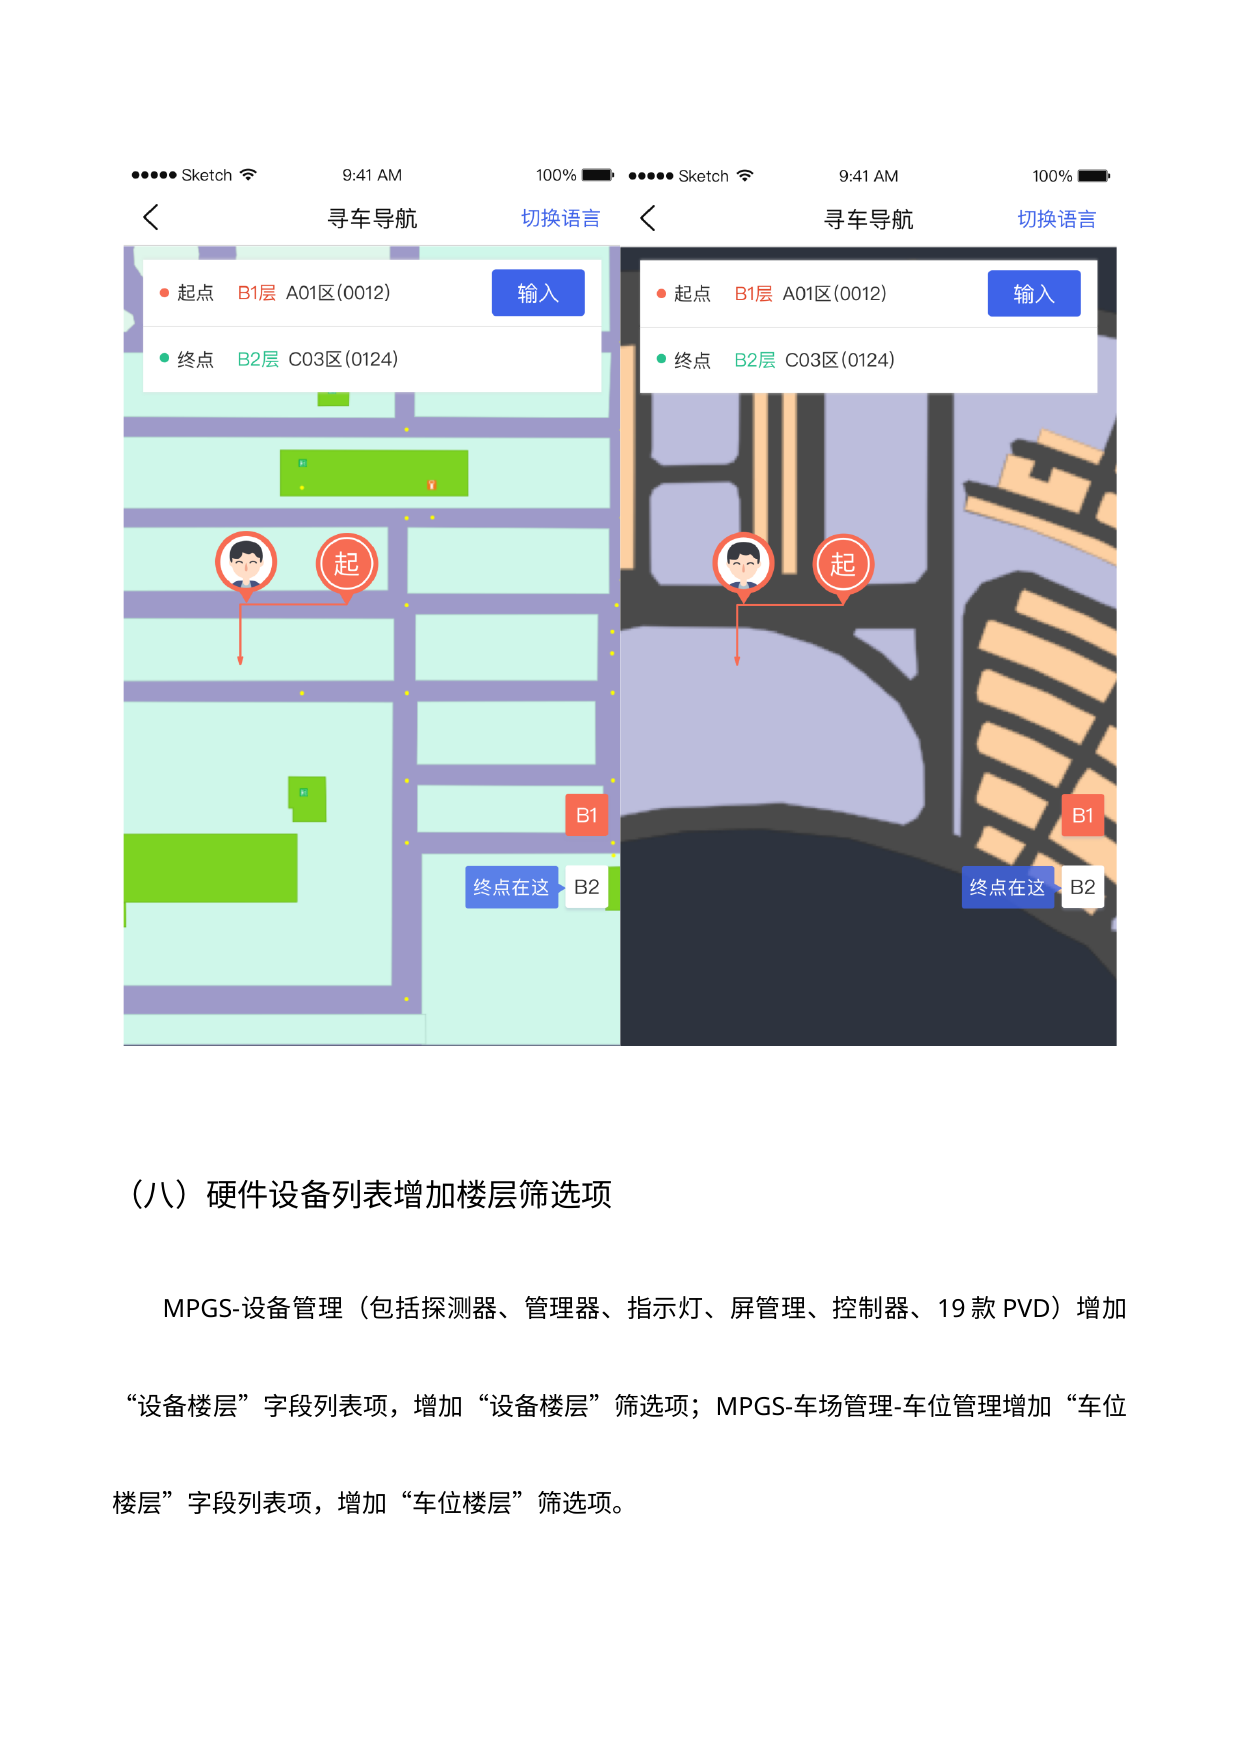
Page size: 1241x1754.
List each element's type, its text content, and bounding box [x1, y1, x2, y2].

picture [123, 162, 1117, 1046]
subtitle 硬件设备列表增加楼层筛选项 [112, 1160, 1128, 1225]
list MPGS-设备管理（包括探测器、管理器、指示灯、屏管理、控制器、19款PVD）增加“设备楼层”字段列表项，增加“设备楼层”筛选项；MPGS-车场管理-车位管理增加“车位楼层”字段列表项，增加“车位楼层”筛选项。 [112, 1274, 1128, 1534]
